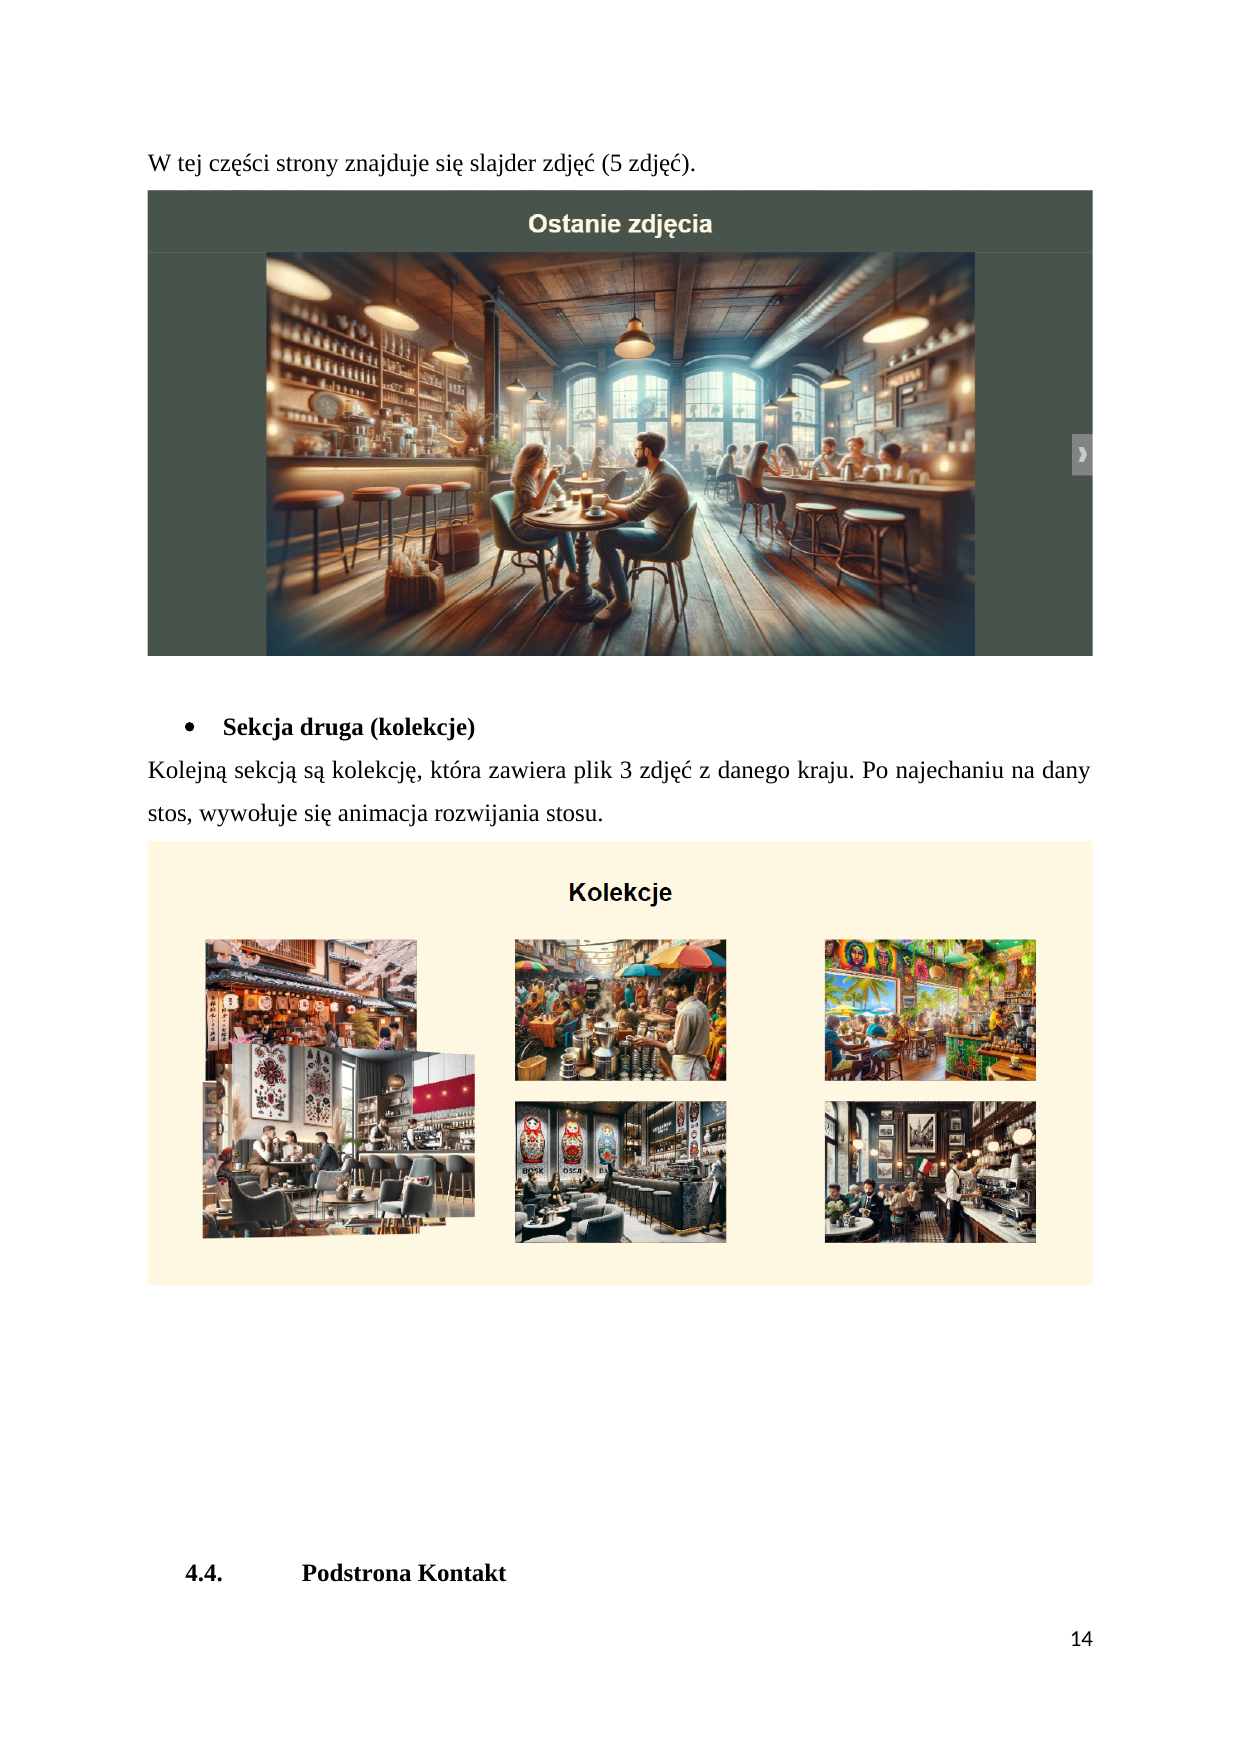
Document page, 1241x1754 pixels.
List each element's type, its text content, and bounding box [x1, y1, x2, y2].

list Podstrona Kontakt [185, 1558, 1093, 1586]
picture [147, 841, 1093, 1285]
text W tej części strony znajduje się slajder zdjęć (5 zdjęć). [148, 148, 1093, 176]
text Kolejną sekcją są kolekcję, która zawiera plik 3 zdjęć z danego kraju. Po najechaniu na dany stos, wywołuje się animacja rozwijania stosu. [148, 755, 1093, 827]
list Sekcja druga (kolekcje) [185, 712, 1093, 741]
picture [147, 190, 1093, 656]
